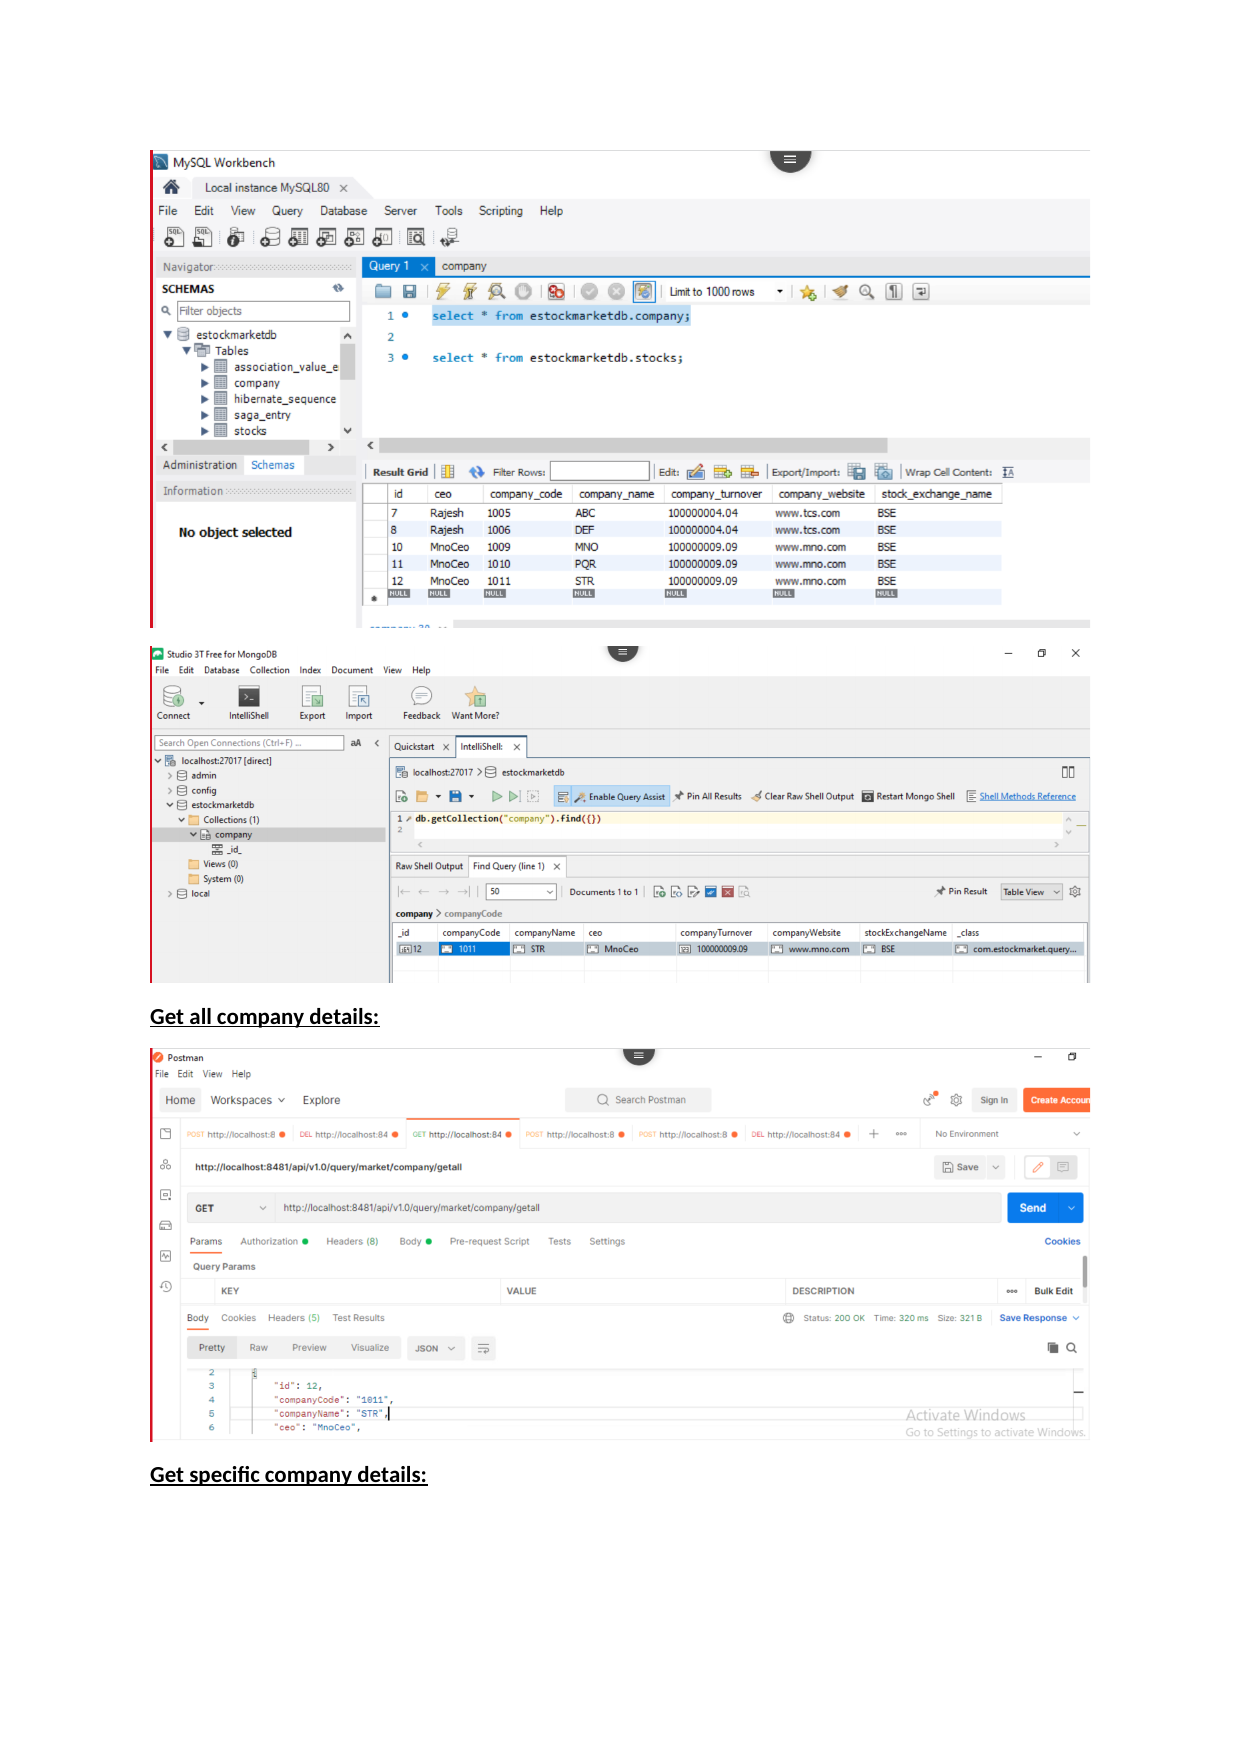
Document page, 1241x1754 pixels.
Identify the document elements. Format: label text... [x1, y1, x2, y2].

picture [150, 646, 1091, 983]
picture [150, 1048, 1091, 1442]
picture [150, 150, 1091, 628]
text Get all company details: [150, 1002, 1090, 1030]
text Get specific company details: [150, 1460, 1090, 1488]
